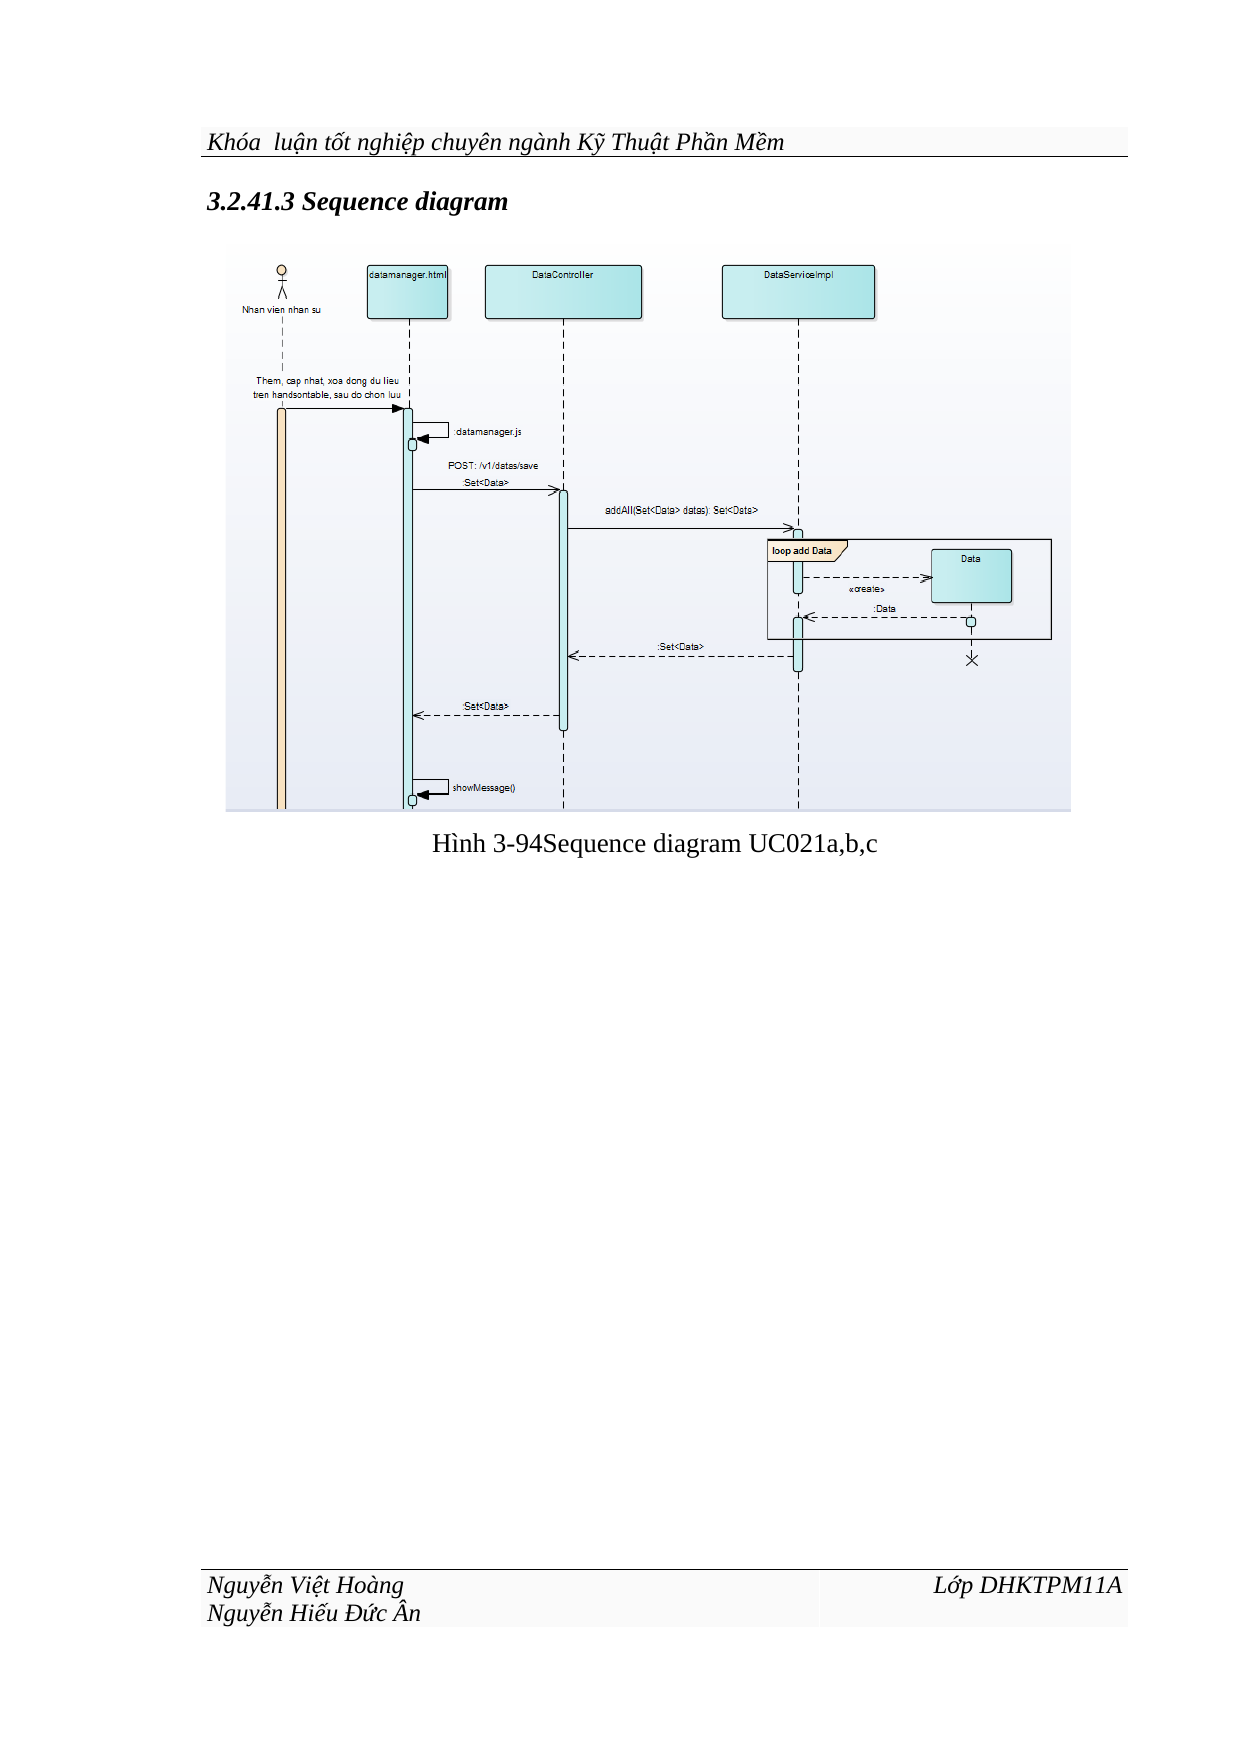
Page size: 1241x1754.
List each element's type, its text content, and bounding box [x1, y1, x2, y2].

picture [225, 244, 1071, 812]
subtitle Sequence diagram [207, 185, 1122, 216]
